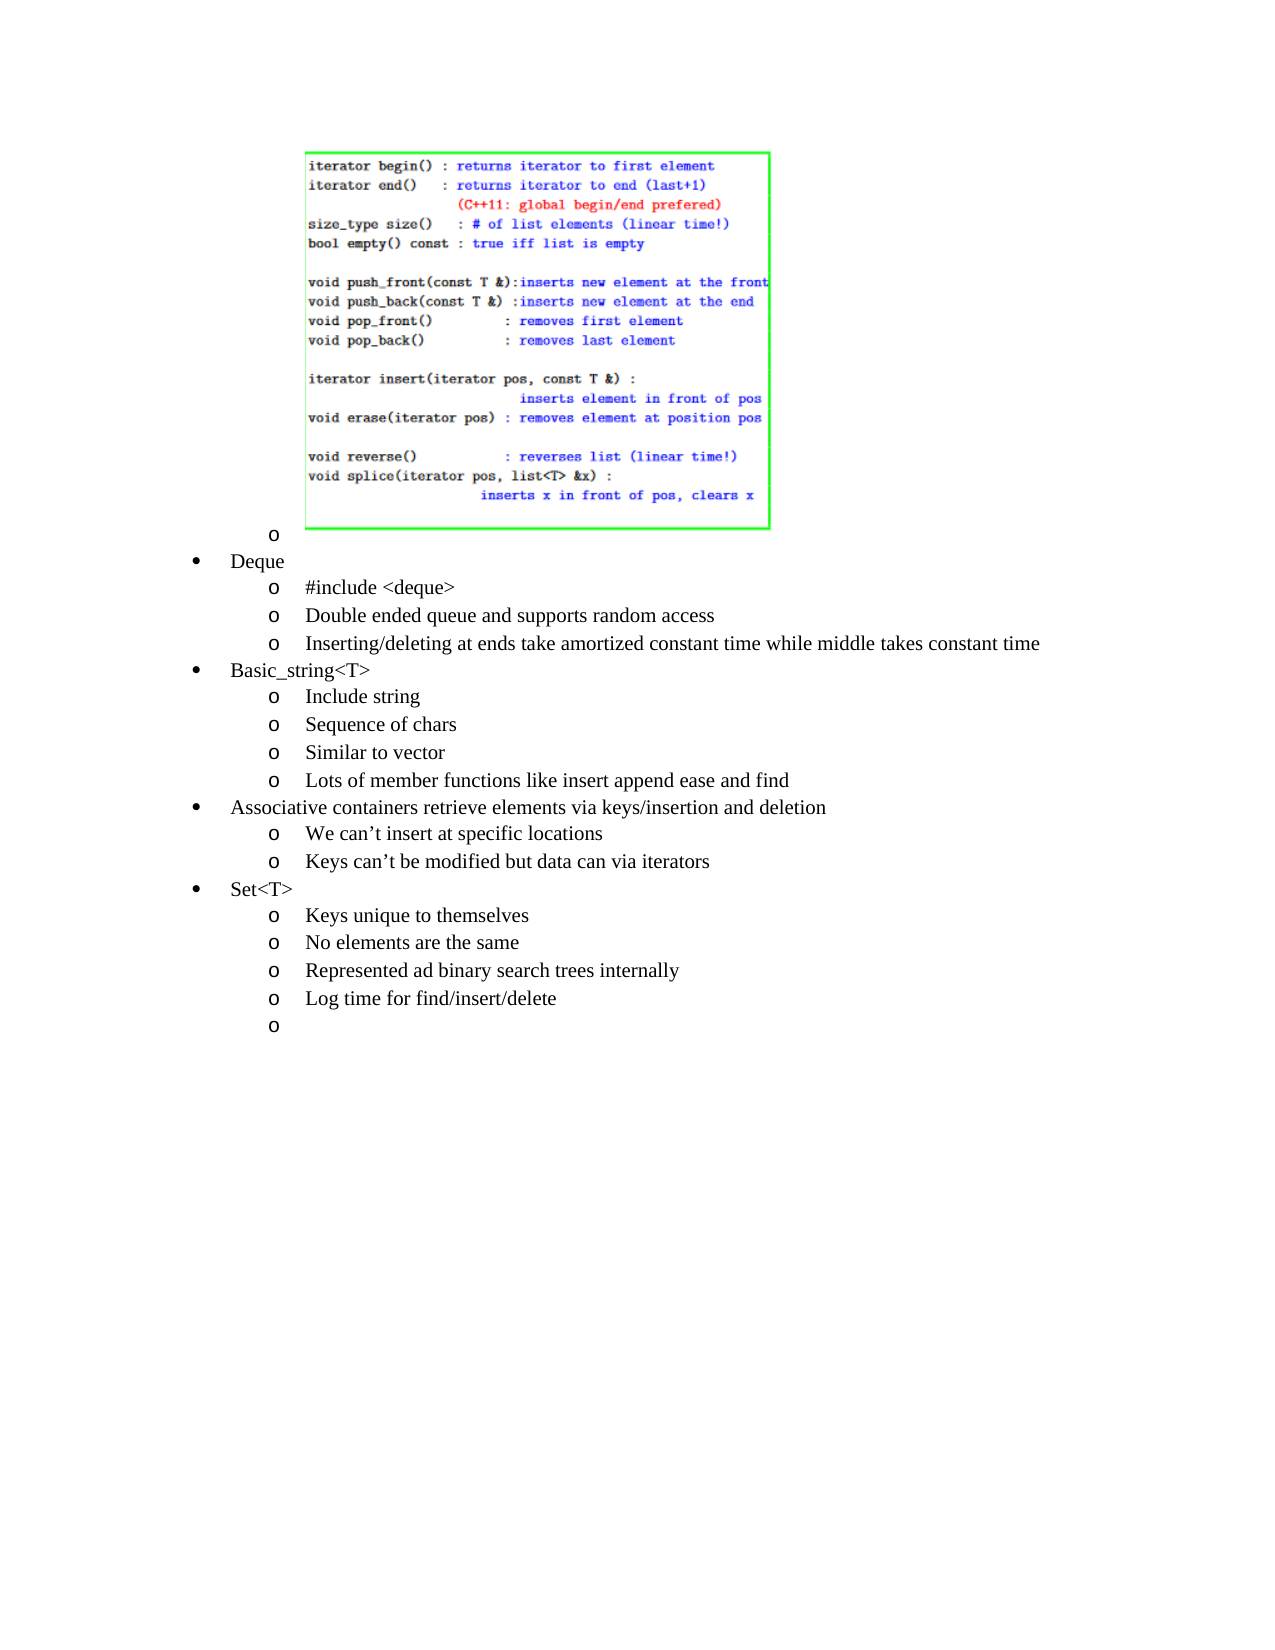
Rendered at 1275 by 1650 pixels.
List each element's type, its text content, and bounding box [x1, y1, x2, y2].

list Double ended queue and supports random access [268, 603, 1125, 629]
list Represented ad binary search trees internally [268, 958, 1125, 984]
picture [305, 150, 777, 542]
list Keys unique to themselves [268, 902, 1125, 928]
list Associative containers retrieve elements via keys/insertion and deletion [193, 795, 1125, 819]
list We can’t insert at specific locations [268, 821, 1125, 847]
list Deque [193, 549, 1125, 573]
list #include <deque> [268, 575, 1125, 601]
list Similar to vector [268, 740, 1125, 766]
list Keys can’t be modified but data can via iterators [268, 849, 1125, 874]
list Inserting/deleting at ends take amortized constant time while middle takes constant time [268, 631, 1125, 656]
list Log time for find/insert/delete [268, 986, 1125, 1011]
list Basic_string<T> [193, 658, 1125, 682]
list Sequence of chars [268, 712, 1125, 738]
list Lots of member functions like insert append ease and find [268, 767, 1125, 793]
list Set<T> [193, 877, 1125, 901]
list No elements are the same [268, 930, 1125, 956]
list Include string [268, 684, 1125, 710]
